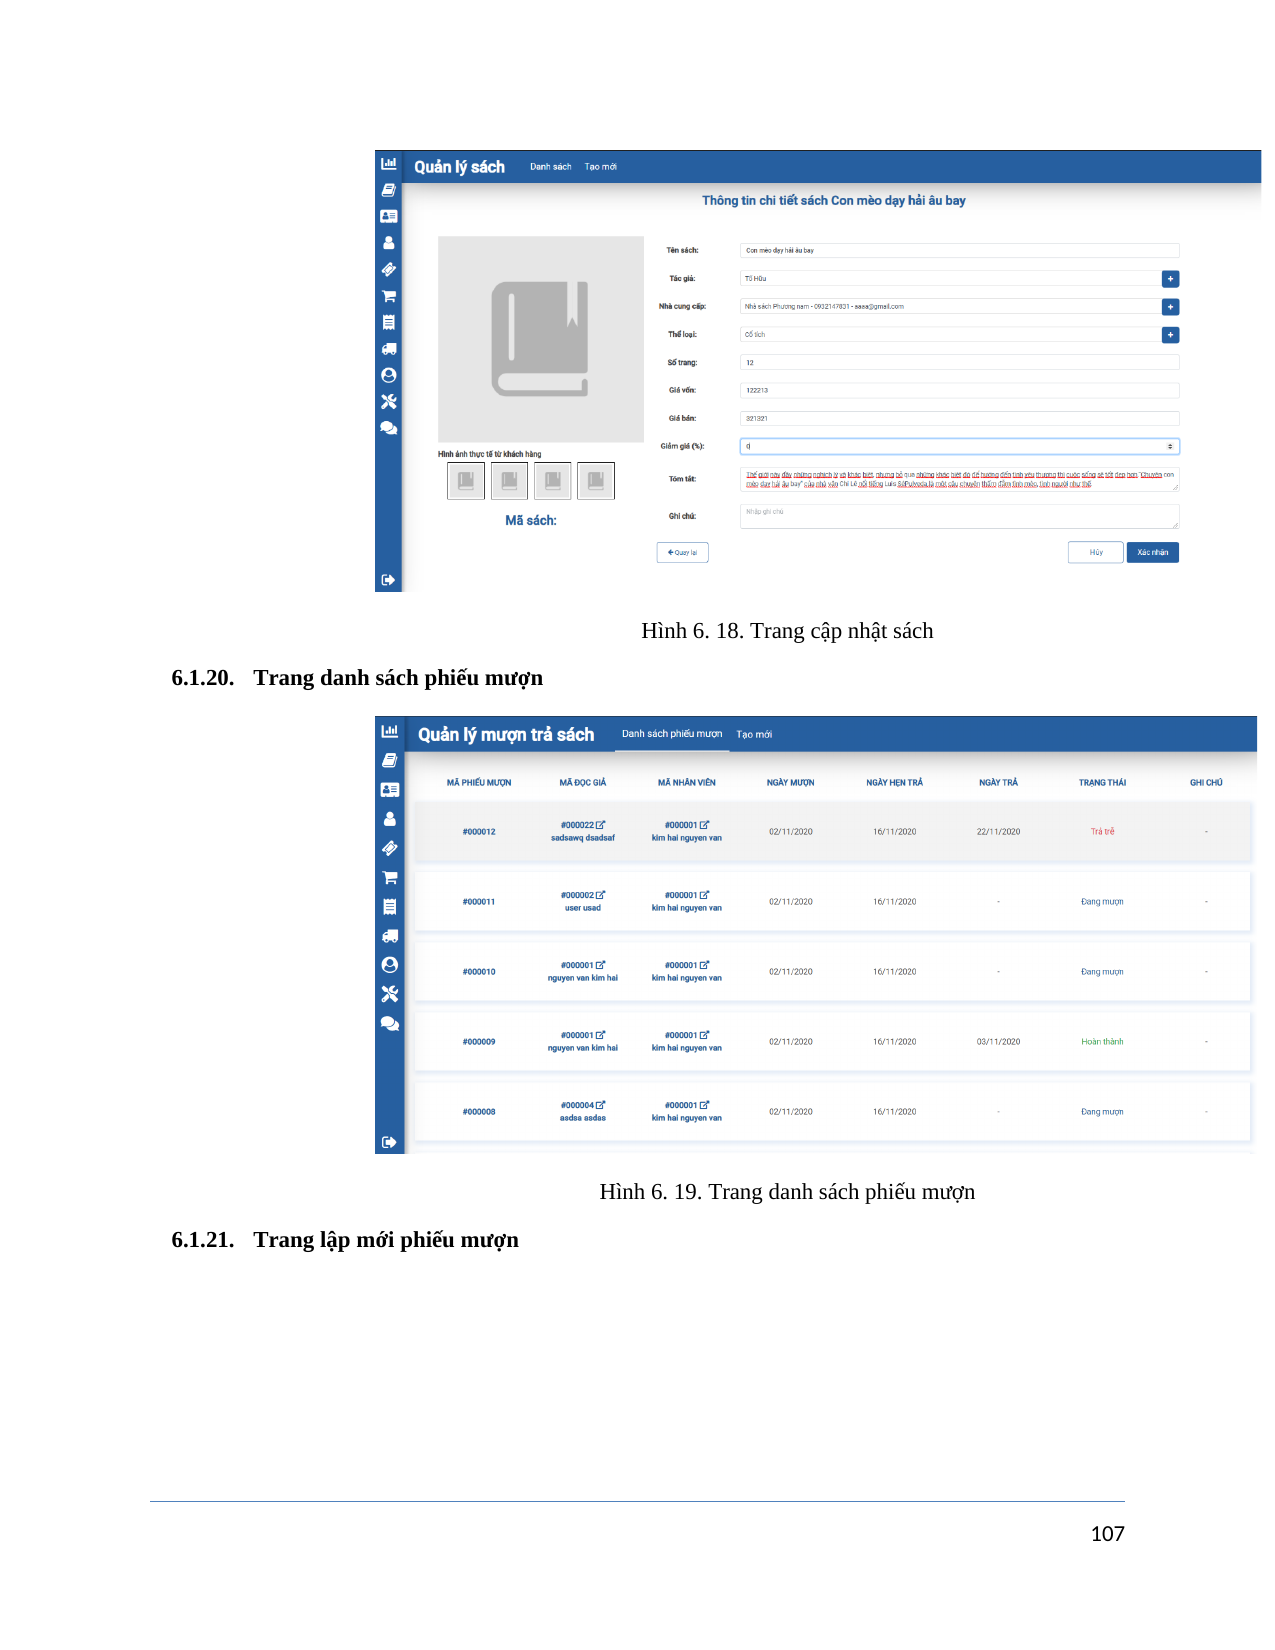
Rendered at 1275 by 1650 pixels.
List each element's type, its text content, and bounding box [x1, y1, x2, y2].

text Hình 6. 18. Trang cập nhật sách [375, 617, 1125, 643]
list Trang danh sách phiếu mượn [234, 664, 1125, 691]
text Hình 6. 19. Trang danh sách phiếu mượn [375, 1178, 1125, 1205]
list Trang lập mới phiếu mượn [234, 1226, 1125, 1252]
picture [375, 150, 1262, 592]
